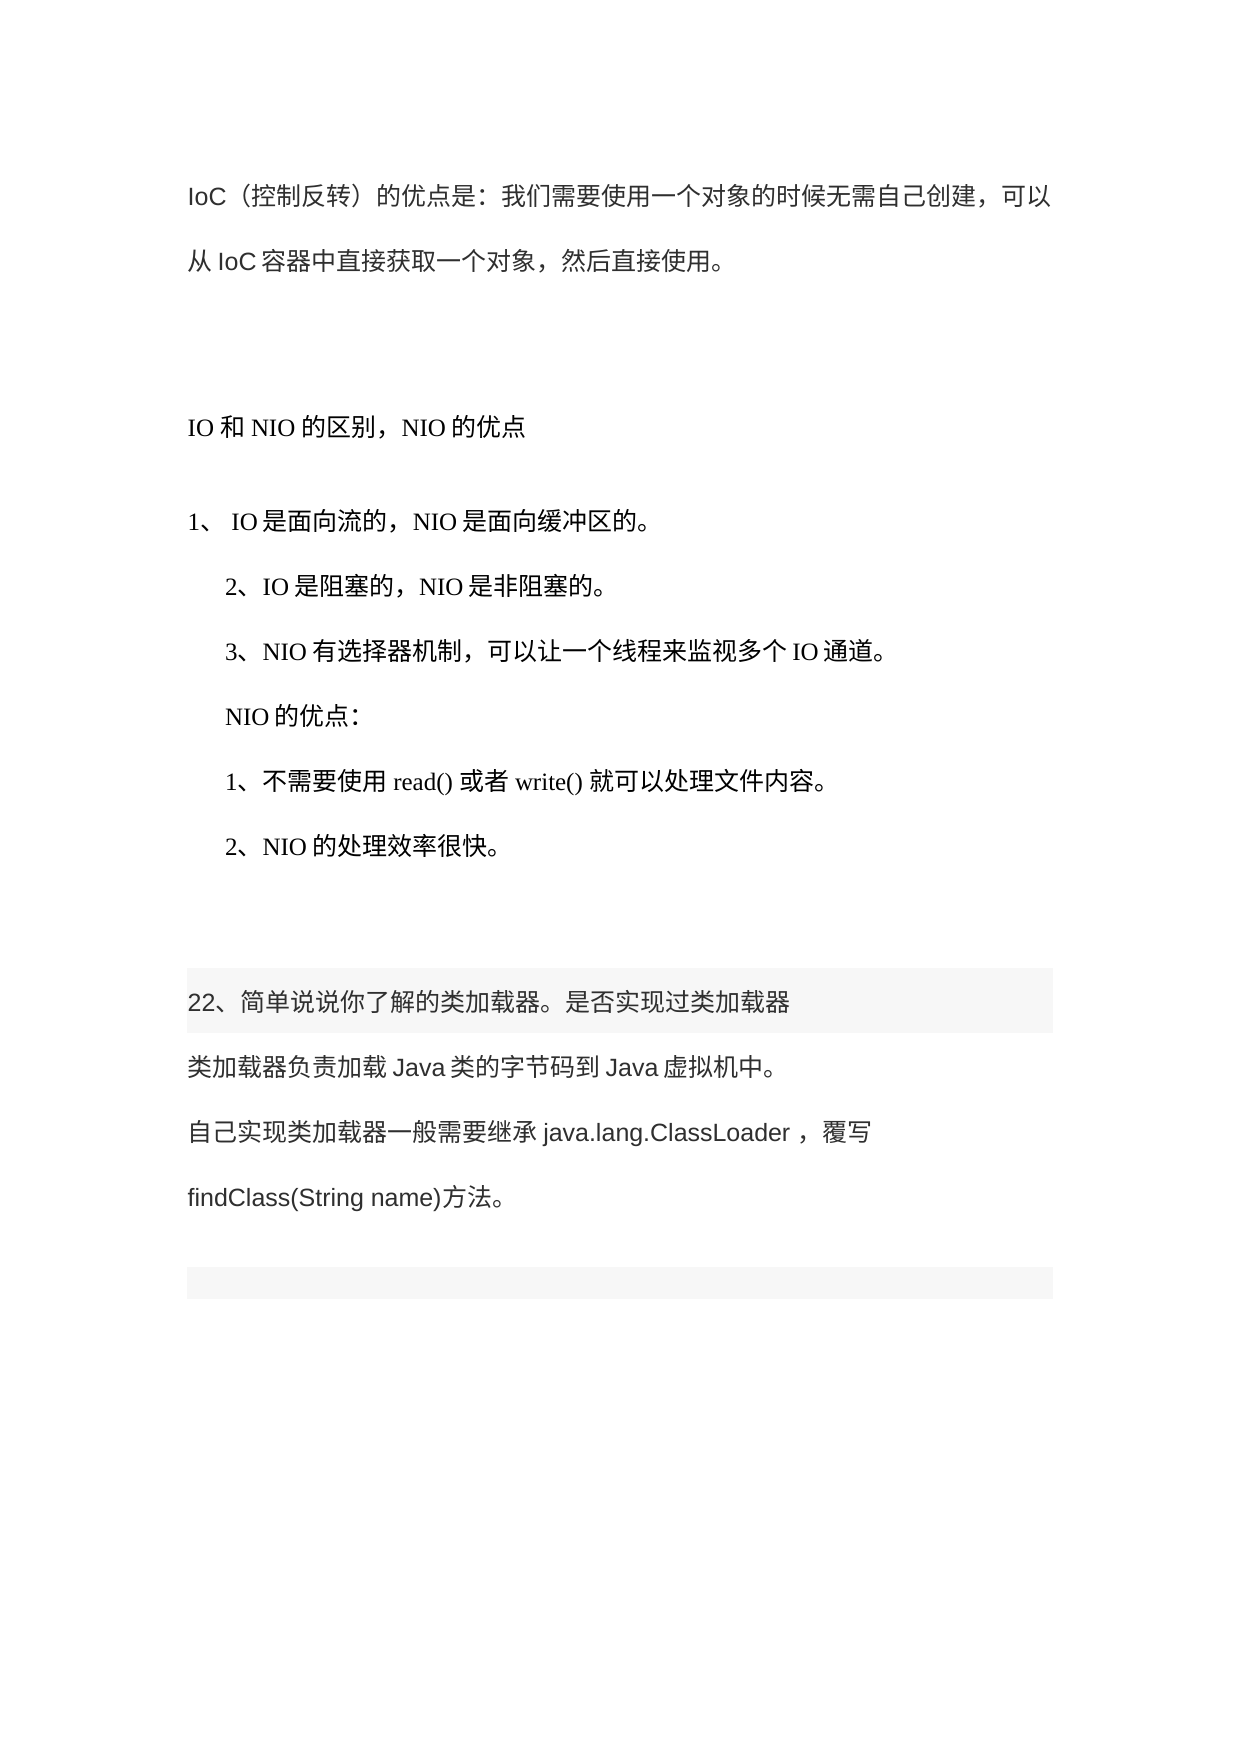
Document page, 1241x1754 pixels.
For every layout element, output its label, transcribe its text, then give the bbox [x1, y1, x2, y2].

text 22、简单说说你了解的类加载器。是否实现过类加载器 [187, 968, 1053, 1033]
text IoC（控制反转）的优点是：我们需要使用一个对象的时候无需自己创建，可以从IoC容器中直接获取一个对象，然后直接使用。 [187, 162, 1053, 292]
list IO是面向流的，NIO是面向缓冲区的。 2、IO是阻塞的，NIO是非阻塞的。 3、NIO有选择器机制，可以让一个线程来监视多个IO通道。 NIO的优点： 1、不需要使用 read() 或者 write() 就可以处理文件内容。 2、NIO的处理效率很快。 [187, 487, 1053, 877]
text IO 和 NIO 的区别，NIO的优点 [187, 393, 1053, 458]
text 类加载器负责加载Java类的字节码到Java虚拟机中。 自己实现类加载器一般需要继承 java.lang.ClassLoader ，覆写 findClass(String name)方法。 [187, 1033, 1053, 1228]
